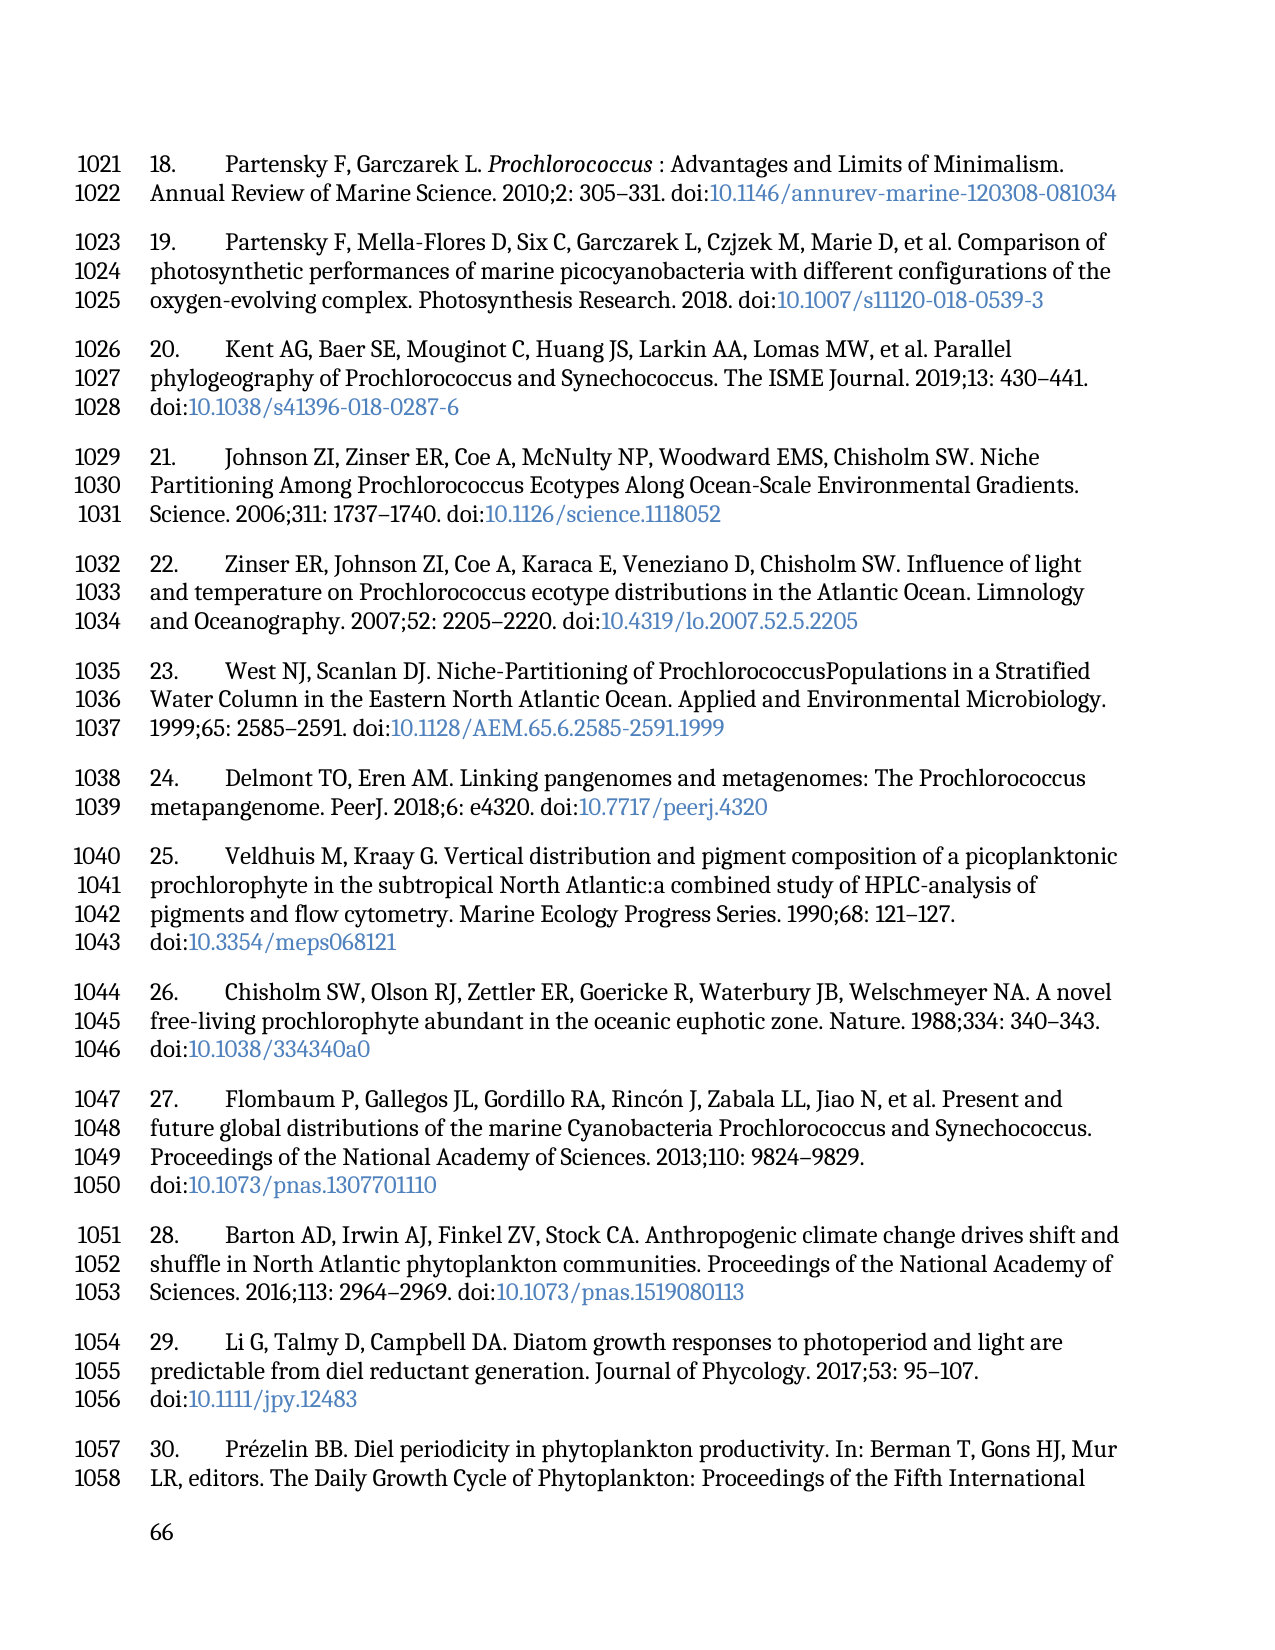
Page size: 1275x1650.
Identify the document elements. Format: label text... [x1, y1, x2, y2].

text 21. Johnson ZI, Zinser ER, Coe A, McNulty NP, Woodward EMS, Chisholm SW. Niche Partitioning Among Prochlorococcus Ecotypes Along Ocean-Scale Environmental Gradients. Science. 2006;311: 1737–1740. doi:10.1126/science.1118052 [150, 442, 1125, 529]
text 24. Delmont TO, Eren AM. Linking pangenomes and metagenomes: The Prochlorococcus metapangenome. PeerJ. 2018;6: e4320. doi:10.7717/peerj.4320 [150, 764, 1125, 821]
text 25. Veldhuis M, Kraay G. Vertical distribution and pigment composition of a picoplanktonic prochlorophyte in the subtropical North Atlantic:a combined study of HPLC-analysis of pigments and flow cytometry. Marine Ecology Progress Series. 1990;68: 121–127. doi:10.3354/meps068121 [150, 842, 1125, 957]
text 29. Li G, Talmy D, Campbell DA. Diatom growth responses to photoperiod and light are predictable from diel reductant generation. Journal of Phycology. 2017;53: 95–107. doi:10.1111/jpy.12483 [150, 1328, 1125, 1414]
text 19. Partensky F, Mella-Flores D, Six C, Garczarek L, Czjzek M, Marie D, et al. Comparison of photosynthetic performances of marine picocyanobacteria with different configurations of the oxygen-evolving complex. Photosynthesis Research. 2018. doi:10.1007/s11120-018-0539-3 [150, 228, 1125, 314]
text 22. Zinser ER, Johnson ZI, Coe A, Karaca E, Veneziano D, Chisholm SW. Influence of light and temperature on Prochlorococcus ecotype distributions in the Atlantic Ocean. Limnology and Oceanography. 2007;52: 2205–2220. doi:10.4319/lo.2007.52.5.2205 [150, 549, 1125, 636]
text 28. Barton AD, Irwin AJ, Finkel ZV, Stock CA. Anthropogenic climate change drives shift and shuffle in North Atlantic phytoplankton communities. Proceedings of the National Academy of Sciences. 2016;113: 2964–2969. doi:10.1073/pnas.1519080113 [150, 1221, 1125, 1307]
text 27. Flombaum P, Gallegos JL, Gordillo RA, Rincón J, Zabala LL, Jiao N, et al. Present and future global distributions of the marine Cyanobacteria Prochlorococcus and Synechococcus. Proceedings of the National Academy of Sciences. 2013;110: 9824–9829. doi:10.1073/pnas.1307701110 [150, 1085, 1125, 1200]
text 23. West NJ, Scanlan DJ. Niche-Partitioning of ProchlorococcusPopulations in a Stratified Water Column in the Eastern North Atlantic Ocean. Applied and Environmental Microbiology. 1999;65: 2585–2591. doi:10.1128/AEM.65.6.2585-2591.1999 [150, 657, 1125, 743]
text 18. Partensky F, Garczarek L. Prochlorococcus : Advantages and Limits of Minimalism. Annual Review of Marine Science. 2010;2: 305–331. doi:10.1146/annurev-marine-120308-081034 [150, 150, 1125, 207]
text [150, 1435, 1125, 1492]
text 26. Chisholm SW, Olson RJ, Zettler ER, Goericke R, Waterbury JB, Welschmeyer NA. A novel free-living prochlorophyte abundant in the oceanic euphotic zone. Nature. 1988;334: 340–343. doi:10.1038/334340a0 [150, 978, 1125, 1064]
text 20. Kent AG, Baer SE, Mouginot C, Huang JS, Larkin AA, Lomas MW, et al. Parallel phylogeography of Prochlorococcus and Synechococcus. The ISME Journal. 2019;13: 430–441. doi:10.1038/s41396-018-0287-6 [150, 335, 1125, 422]
